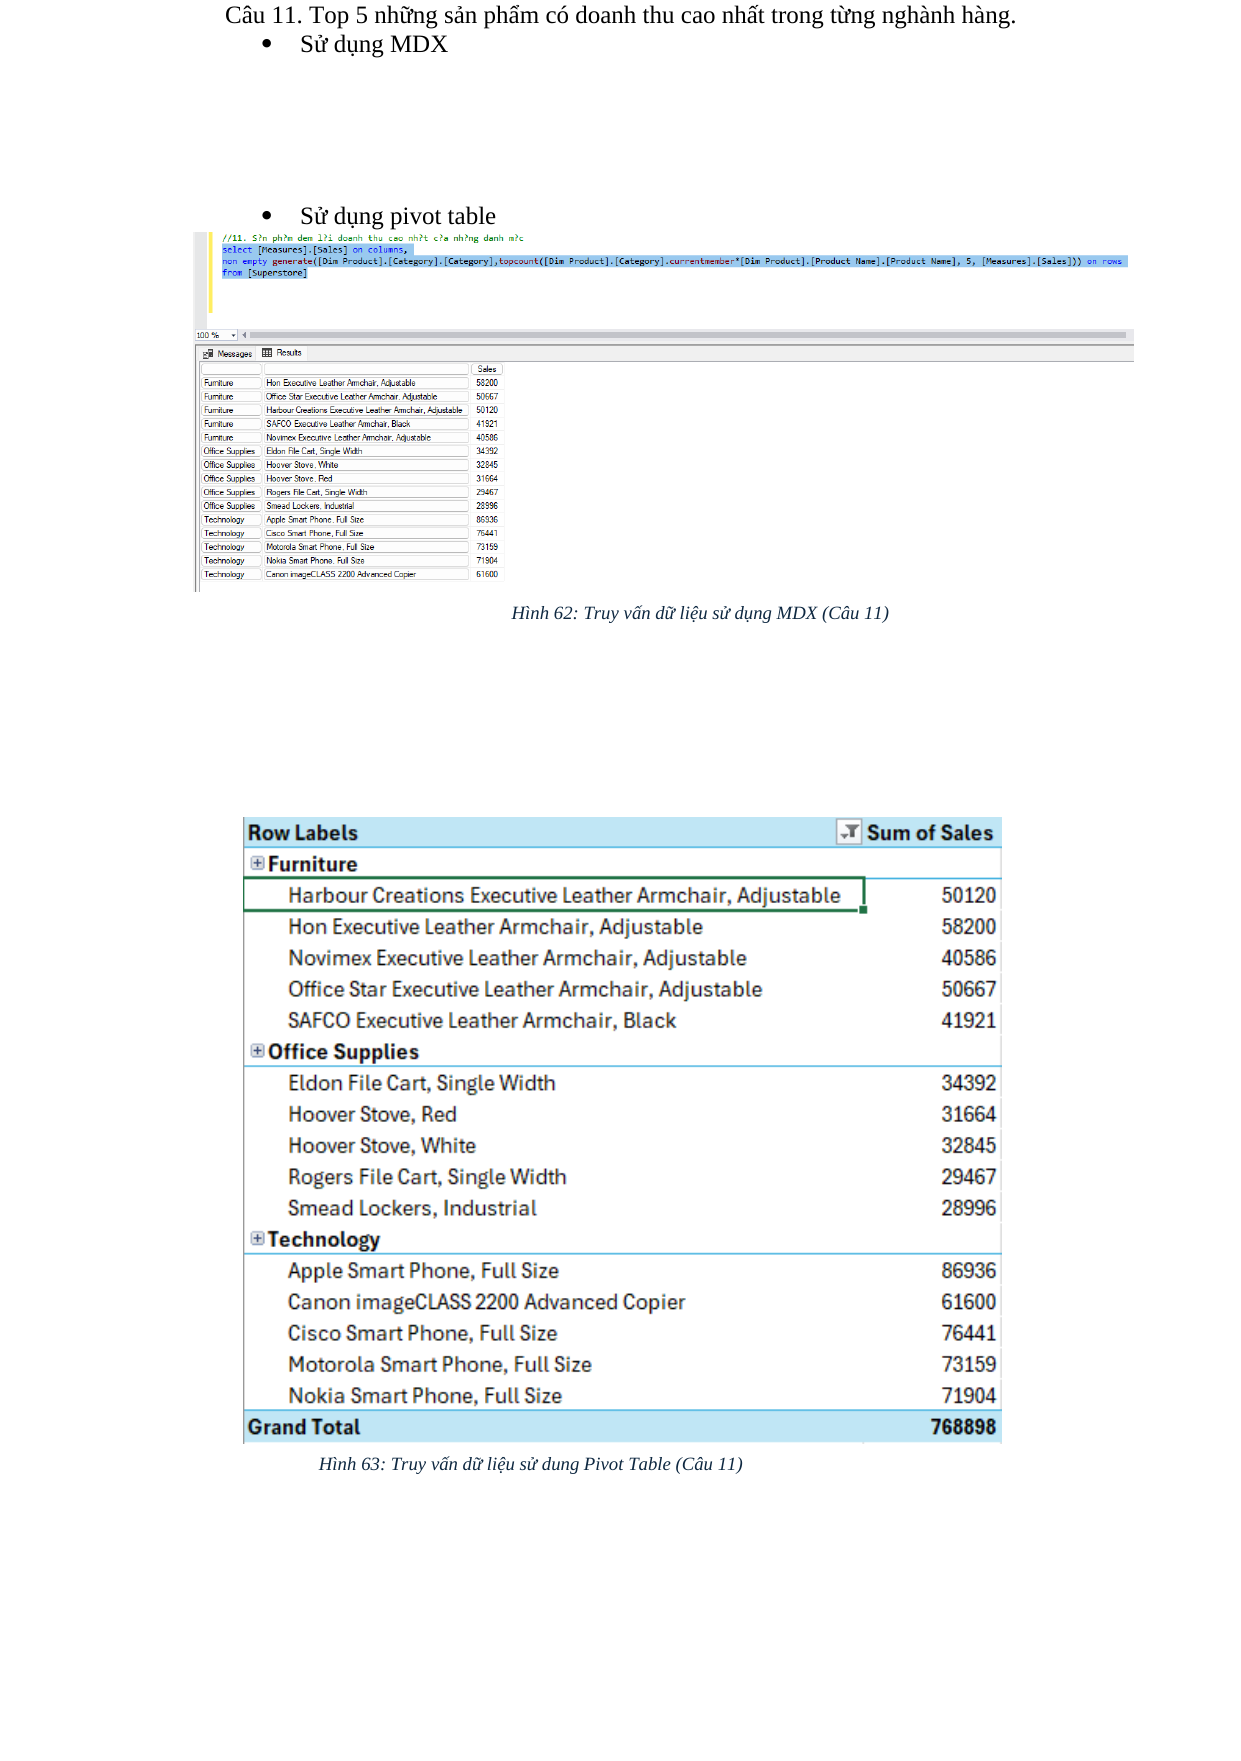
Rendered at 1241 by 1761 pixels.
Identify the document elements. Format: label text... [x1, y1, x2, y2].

list Sử dụng MDX [262, 29, 1090, 57]
list Sử dụng pivot table [262, 201, 1090, 230]
picture [193, 232, 1134, 592]
picture [243, 817, 1002, 1444]
text Câu 11. Top 5 những sản phẩm có doanh thu cao nhất trong từng nghành hàng. [225, 0, 1090, 29]
